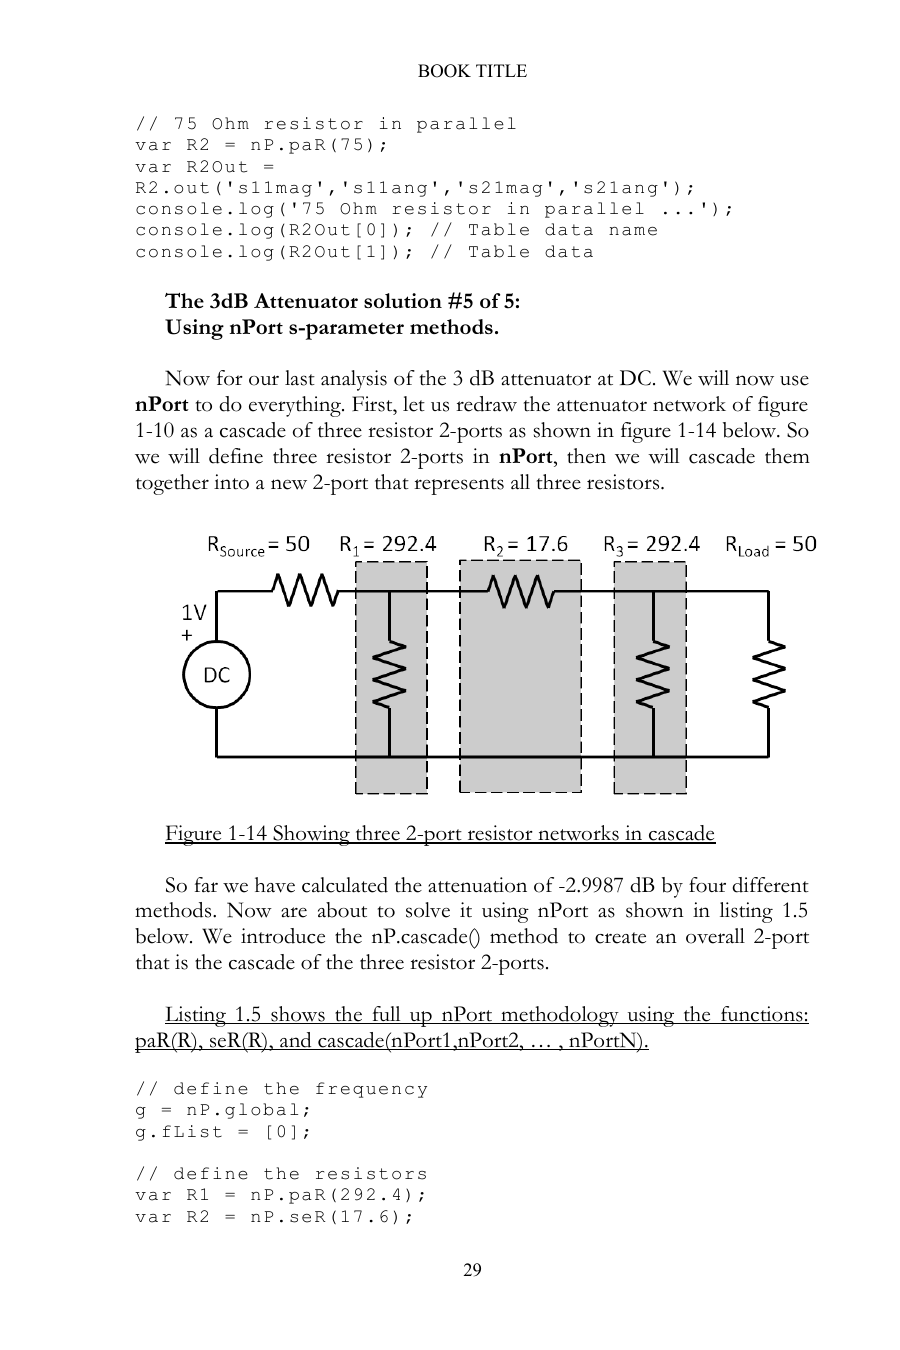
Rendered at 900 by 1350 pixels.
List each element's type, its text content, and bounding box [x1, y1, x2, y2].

subtitle console.log(R2Out[1]); // Table data [135, 241, 810, 263]
text The 3dB Attenuator solution #5 of 5: [135, 288, 810, 314]
text Listing 1.5 shows the full up nPort methodology using the functions: paR(R), seR(R), and cascade(nPort1,nPort2, … , nPortN). [135, 1001, 810, 1053]
subtitle // 75 Ohm resistor in parallel [135, 114, 810, 135]
text Using nPort s-parameter methods. [135, 314, 810, 340]
subtitle var R2 = nP.seR(17.6); [135, 1206, 810, 1228]
text Now for our last analysis of the 3 dB attenuator at DC. We will now use nPort to do everything. First, let us redraw the attenuator network of figure 1-10 as a cascade of three resistor 2-ports as shown in figure 1-14 below. So we will define three resistor 2-ports in nPort, then we will cascade them together into a new 2-port that represents all three resistors. [135, 366, 810, 495]
subtitle // define the resistors [135, 1164, 810, 1185]
subtitle var R2Out = R2.out('s11mag','s11ang','s21mag','s21ang'); [135, 156, 810, 199]
subtitle // define the frequency [135, 1079, 810, 1100]
subtitle g = nP.global; [135, 1100, 810, 1121]
subtitle var R1 = nP.paR(292.4); [135, 1185, 810, 1206]
subtitle console.log('75 Ohm resistor in parallel ...'); [135, 199, 810, 220]
picture [165, 521, 840, 795]
subtitle console.log(R2Out[0]); // Table data name [135, 220, 810, 241]
subtitle var R2 = nP.paR(75); [135, 135, 810, 156]
text Figure 1-14 Showing three 2-port resistor networks in cascade [135, 821, 810, 846]
subtitle g.fList = [0]; [135, 1121, 810, 1143]
text So far we have calculated the attenuation of -2.9987 dB by four different methods. Now are about to solve it using nPort as shown in listing 1.5 below. We introduce the nP.cascade() method to create an overall 2-port that is the cascade of the three resistor 2-ports. [135, 872, 810, 976]
